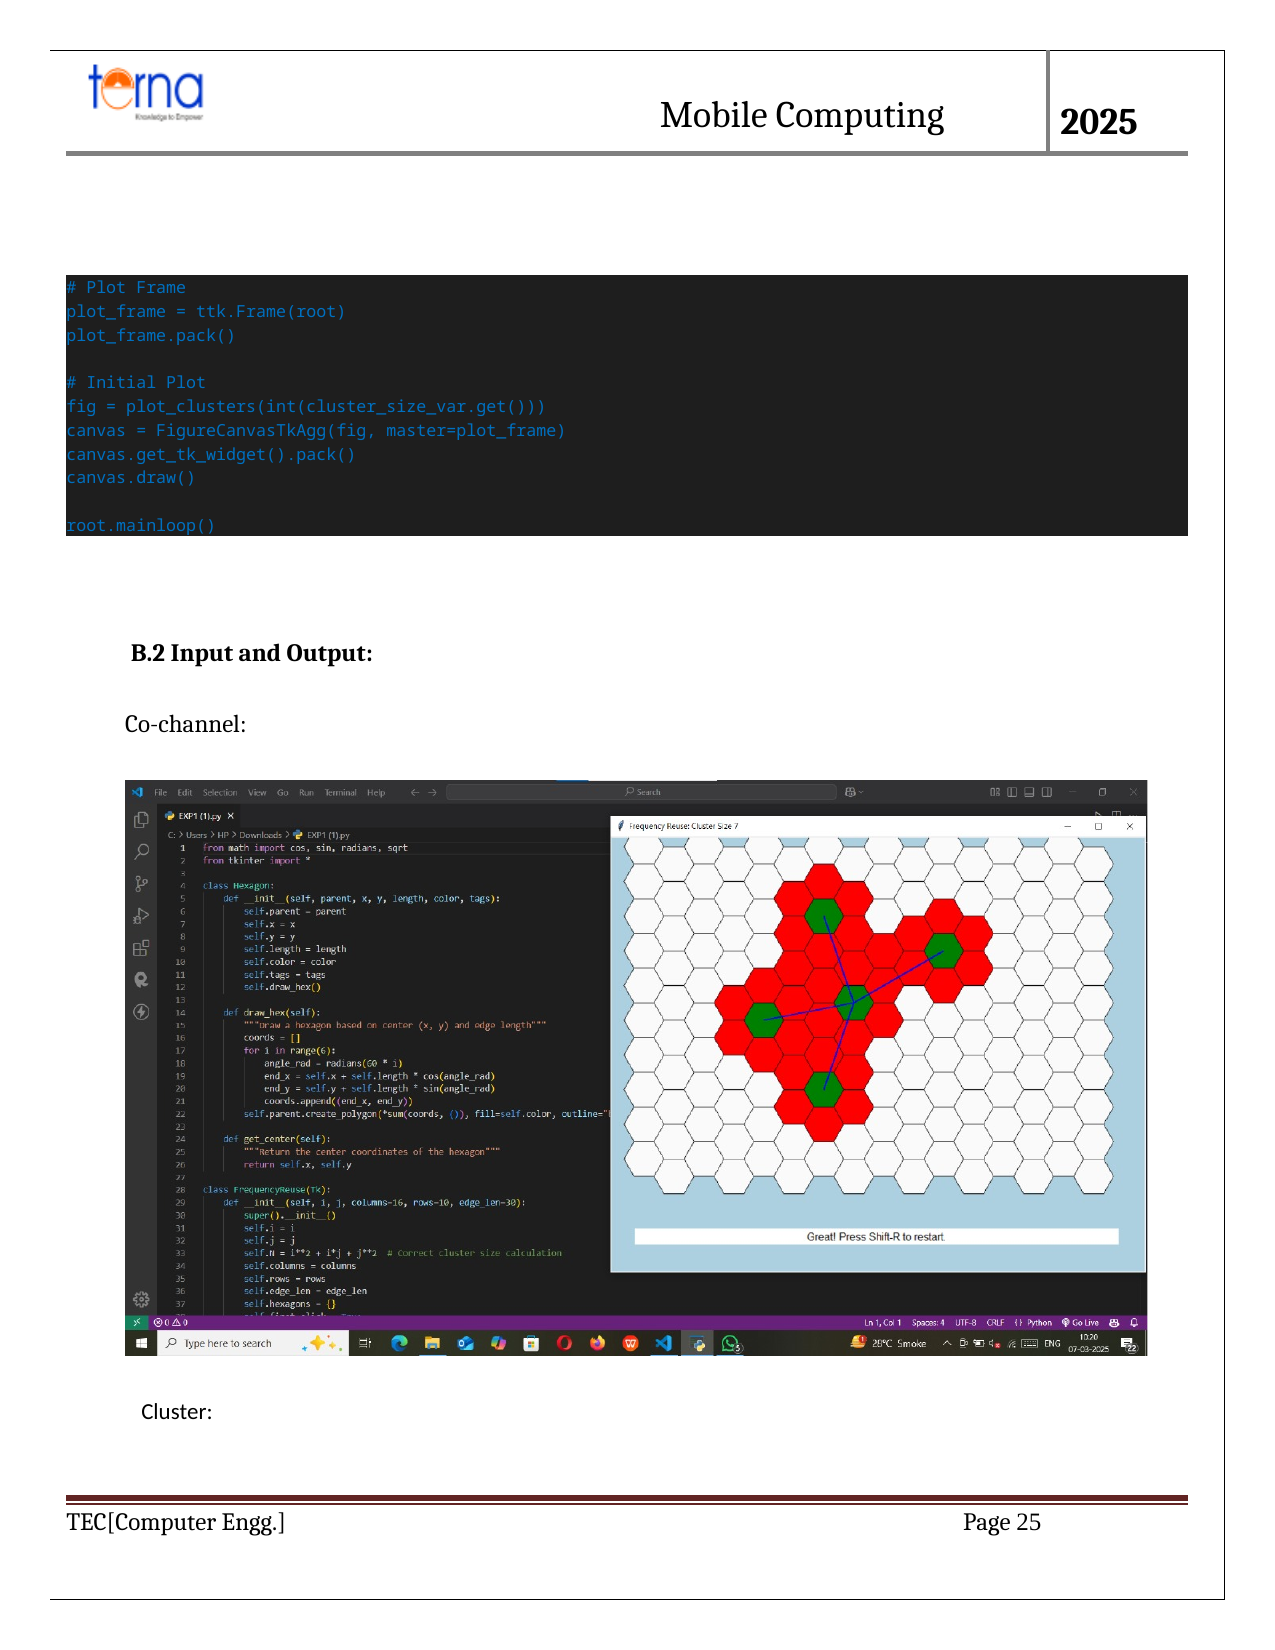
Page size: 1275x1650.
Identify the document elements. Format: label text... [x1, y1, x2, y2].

text plot_frame.pack() [66, 322, 1188, 346]
text # Plot Frame [66, 275, 1188, 298]
text plot_frame = ttk.Frame(root) [66, 298, 1188, 322]
text B.2 Input and Output: [125, 639, 1127, 668]
picture [125, 780, 1148, 1356]
text canvas.draw() [66, 465, 1188, 488]
text Cluster: [66, 1397, 1127, 1425]
text root.mainloop() [66, 512, 1188, 536]
text canvas.get_tk_widget().pack() [66, 441, 1188, 465]
picture [78, 57, 208, 128]
text fig = plot_clusters(int(cluster_size_var.get())) [66, 393, 1188, 417]
text # Initial Plot [66, 370, 1188, 393]
text canvas = FigureCanvasTkAgg(fig, master=plot_frame) [66, 417, 1188, 441]
text Co-channel: [125, 710, 1127, 738]
